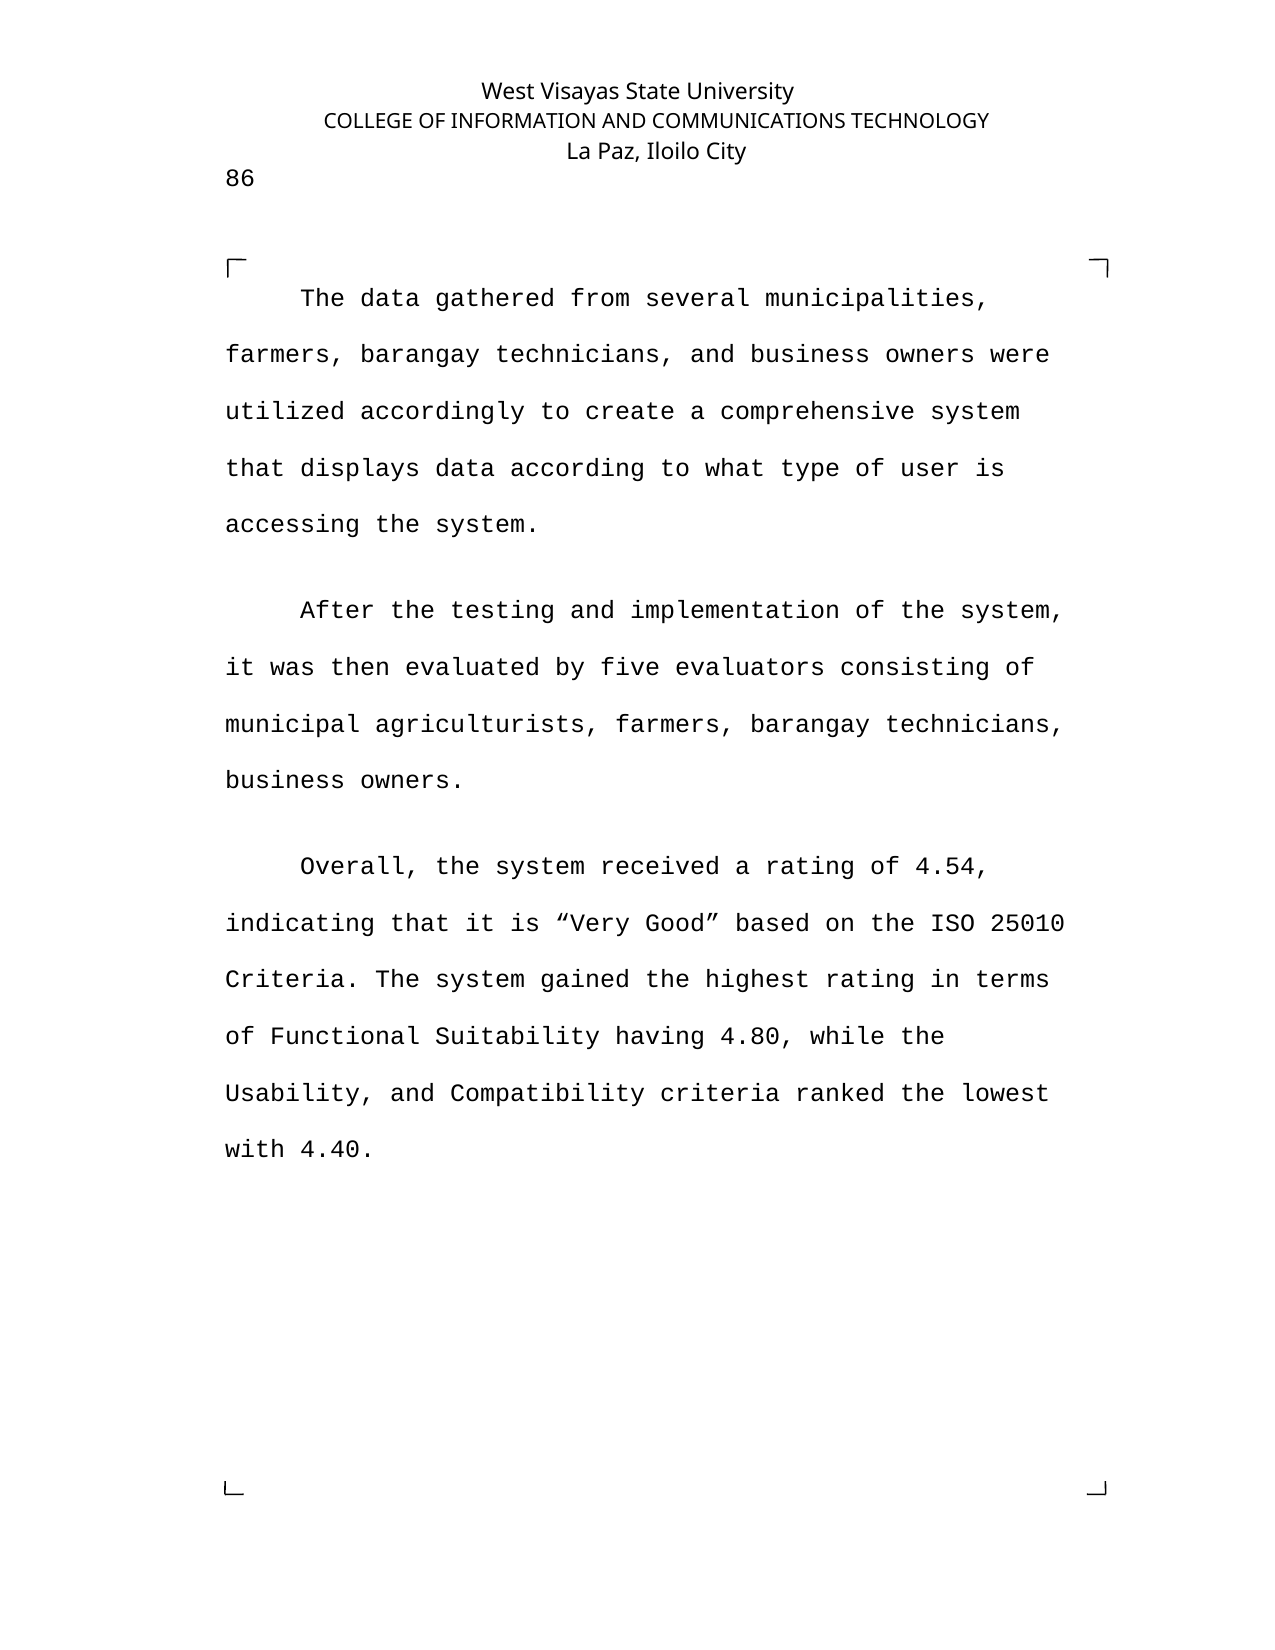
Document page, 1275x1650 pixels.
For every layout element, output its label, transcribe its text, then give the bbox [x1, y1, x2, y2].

text The data gathered from several municipalities, farmers, barangay technicians, and business owners were utilized accordingly to create a comprehensive system that displays data according to what type of user is accessing the system. [225, 285, 1087, 540]
text Overall, the system received a rating of 4.54, indicating that it is “Very Good” based on the ISO 25010 Criteria. The system gained the highest rating in terms of Functional Suitability having 4.80, while the Usability, and Compatibility criteria ranked the lowest with 4.40. [225, 854, 1087, 1165]
text After the testing and implementation of the system, it was then evaluated by five evaluators consisting of municipal agriculturists, farmers, barangay technicians, business owners. [225, 598, 1087, 796]
